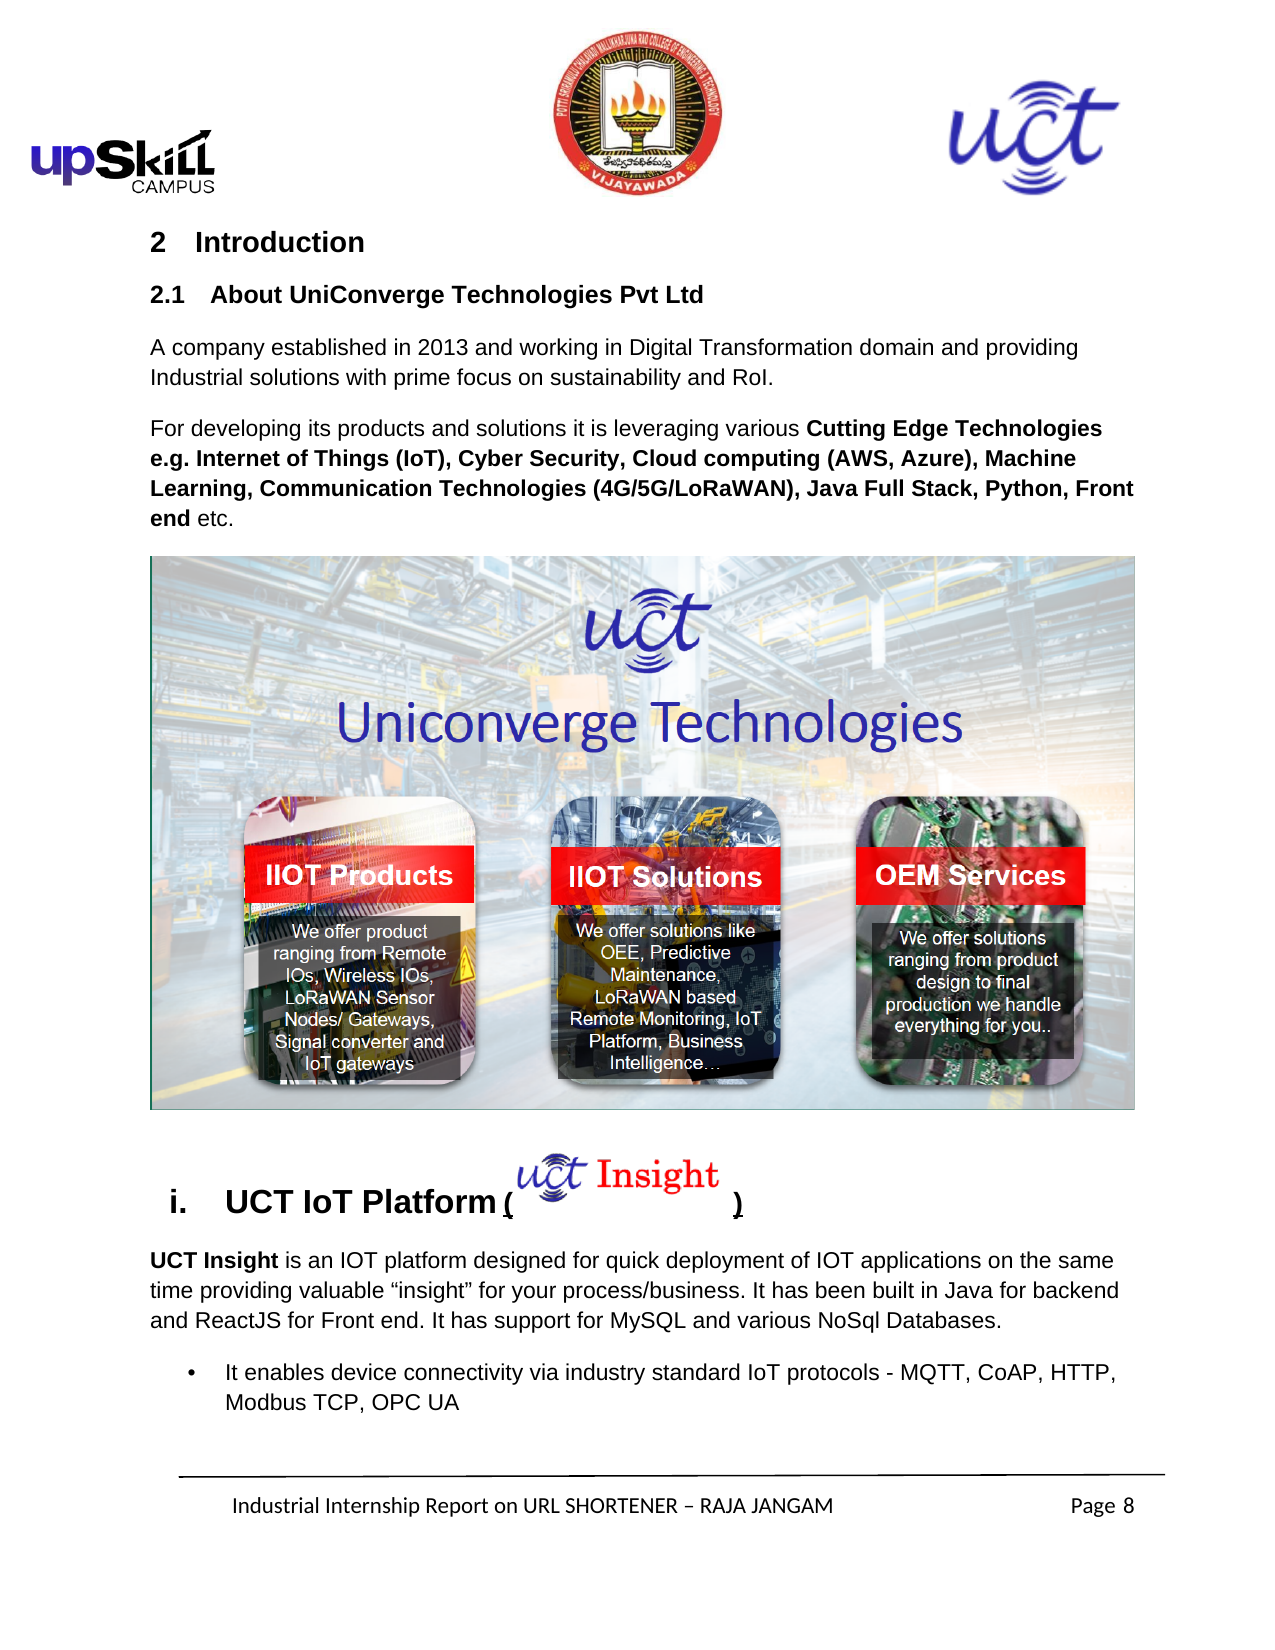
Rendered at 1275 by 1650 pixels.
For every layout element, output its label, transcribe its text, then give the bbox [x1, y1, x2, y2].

picture [549, 28, 726, 197]
picture [150, 556, 1135, 1110]
text A company established in 2013 and working in Digital Transformation domain and providing Industrial solutions with prime focus on sustainability and RoI. [150, 333, 1134, 390]
picture [946, 71, 1125, 197]
picture [512, 1134, 733, 1214]
subtitle Introduction [150, 225, 1134, 258]
text UCT Insight is an IOT platform designed for quick deployment of IOT applications on the same time providing valuable “insight” for your process/business. It has been built in Java for backend and ReactJS for Front end. It has support for MySQL and various NoSql Databases. [150, 1247, 1134, 1334]
picture [0, 117, 246, 197]
list It enables device connectivity via industry standard IoT protocols - MQTT, CoAP, HTTP, Modbus TCP, OPC UA [187, 1358, 1134, 1415]
list UCT IoT Platform () [187, 1135, 1134, 1221]
text For developing its products and solutions it is leveraging various Cutting Edge Technologies e.g. Internet of Things (IoT), Cyber Security, Cloud computing (AWS, Azure), Machine Learning, Communication Technologies (4G/5G/LoRaWAN), Java Full Stack, Python, Front end etc. [150, 415, 1134, 532]
subtitle About UniConverge Technologies Pvt Ltd [150, 283, 1134, 308]
